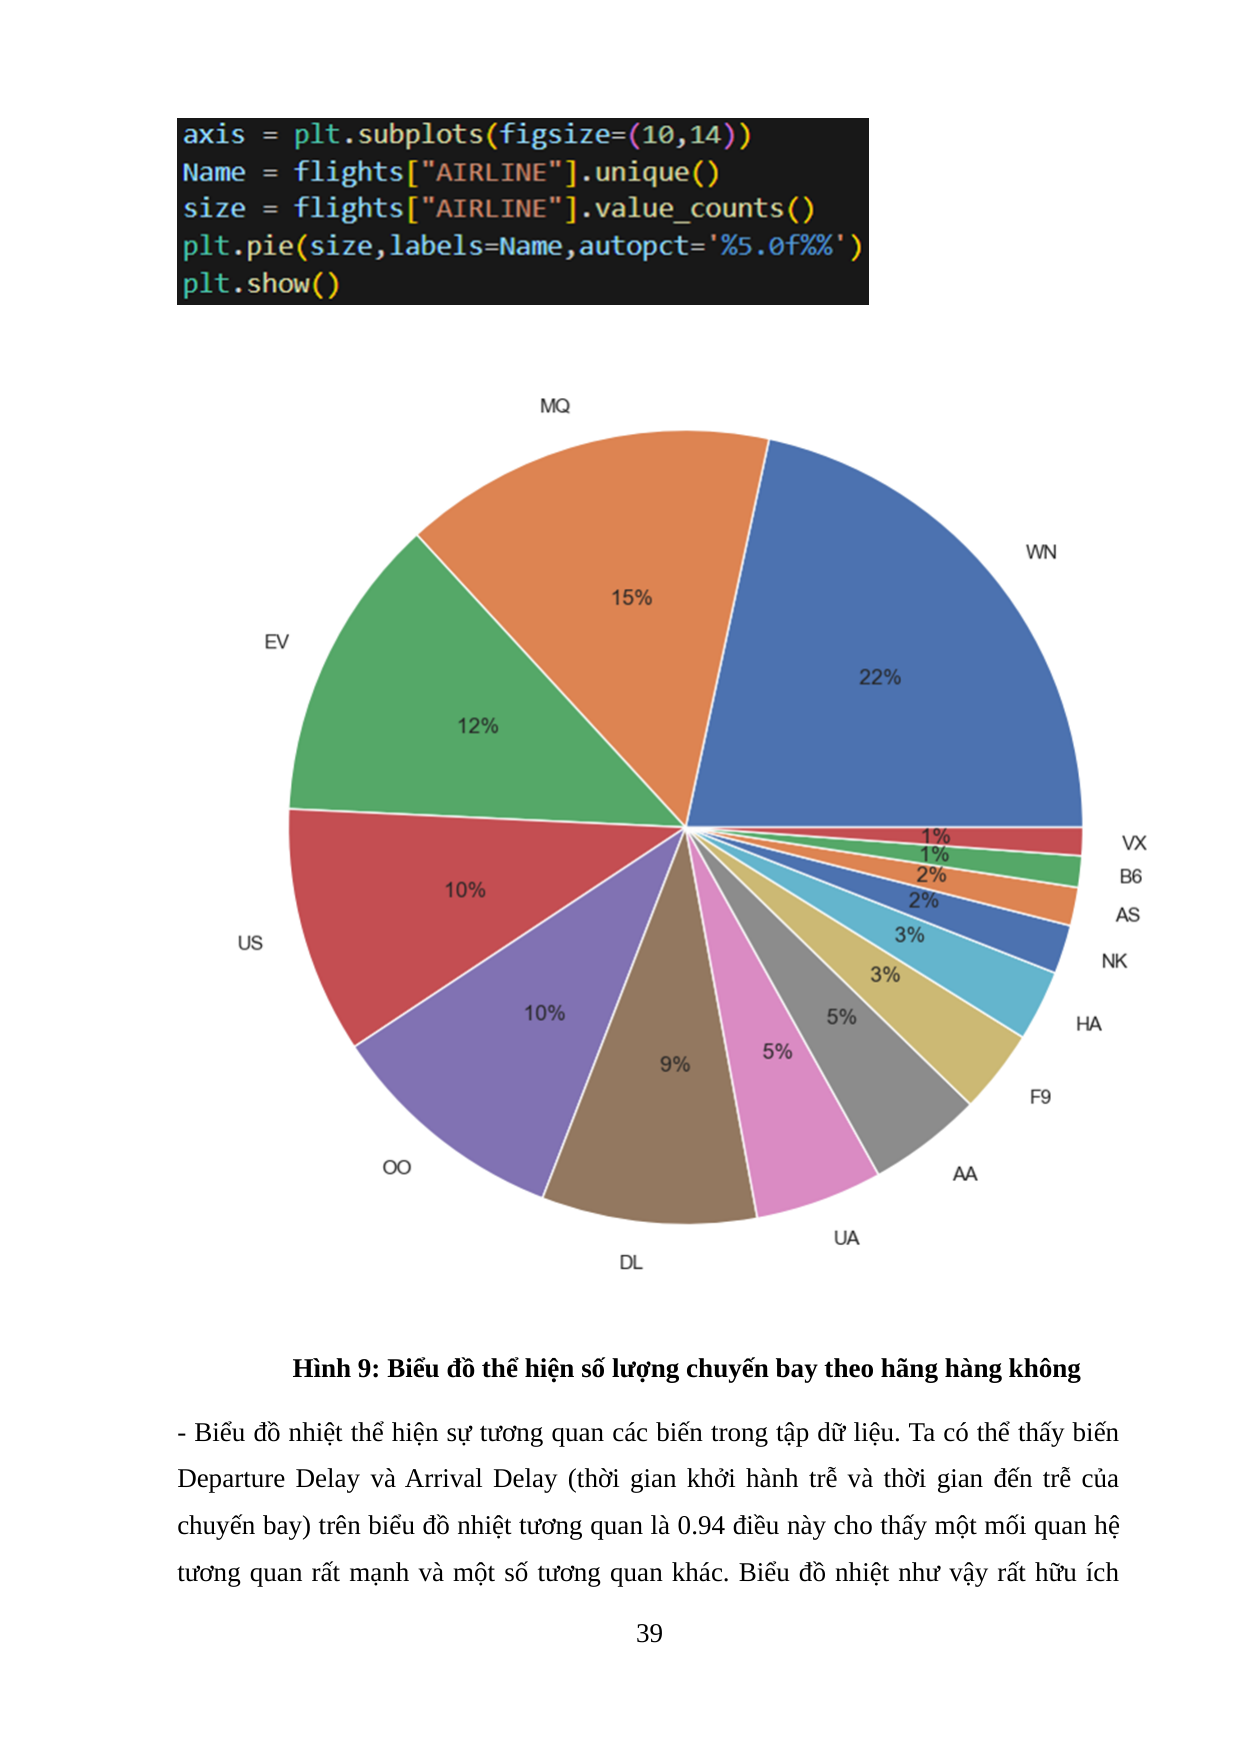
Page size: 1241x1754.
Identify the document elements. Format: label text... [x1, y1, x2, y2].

text Hình 9: Biểu đồ thể hiện số lượng chuyến bay theo hãng hàng không [252, 1352, 1122, 1383]
picture [177, 320, 1194, 1337]
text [177, 1416, 1122, 1587]
picture [177, 118, 869, 305]
